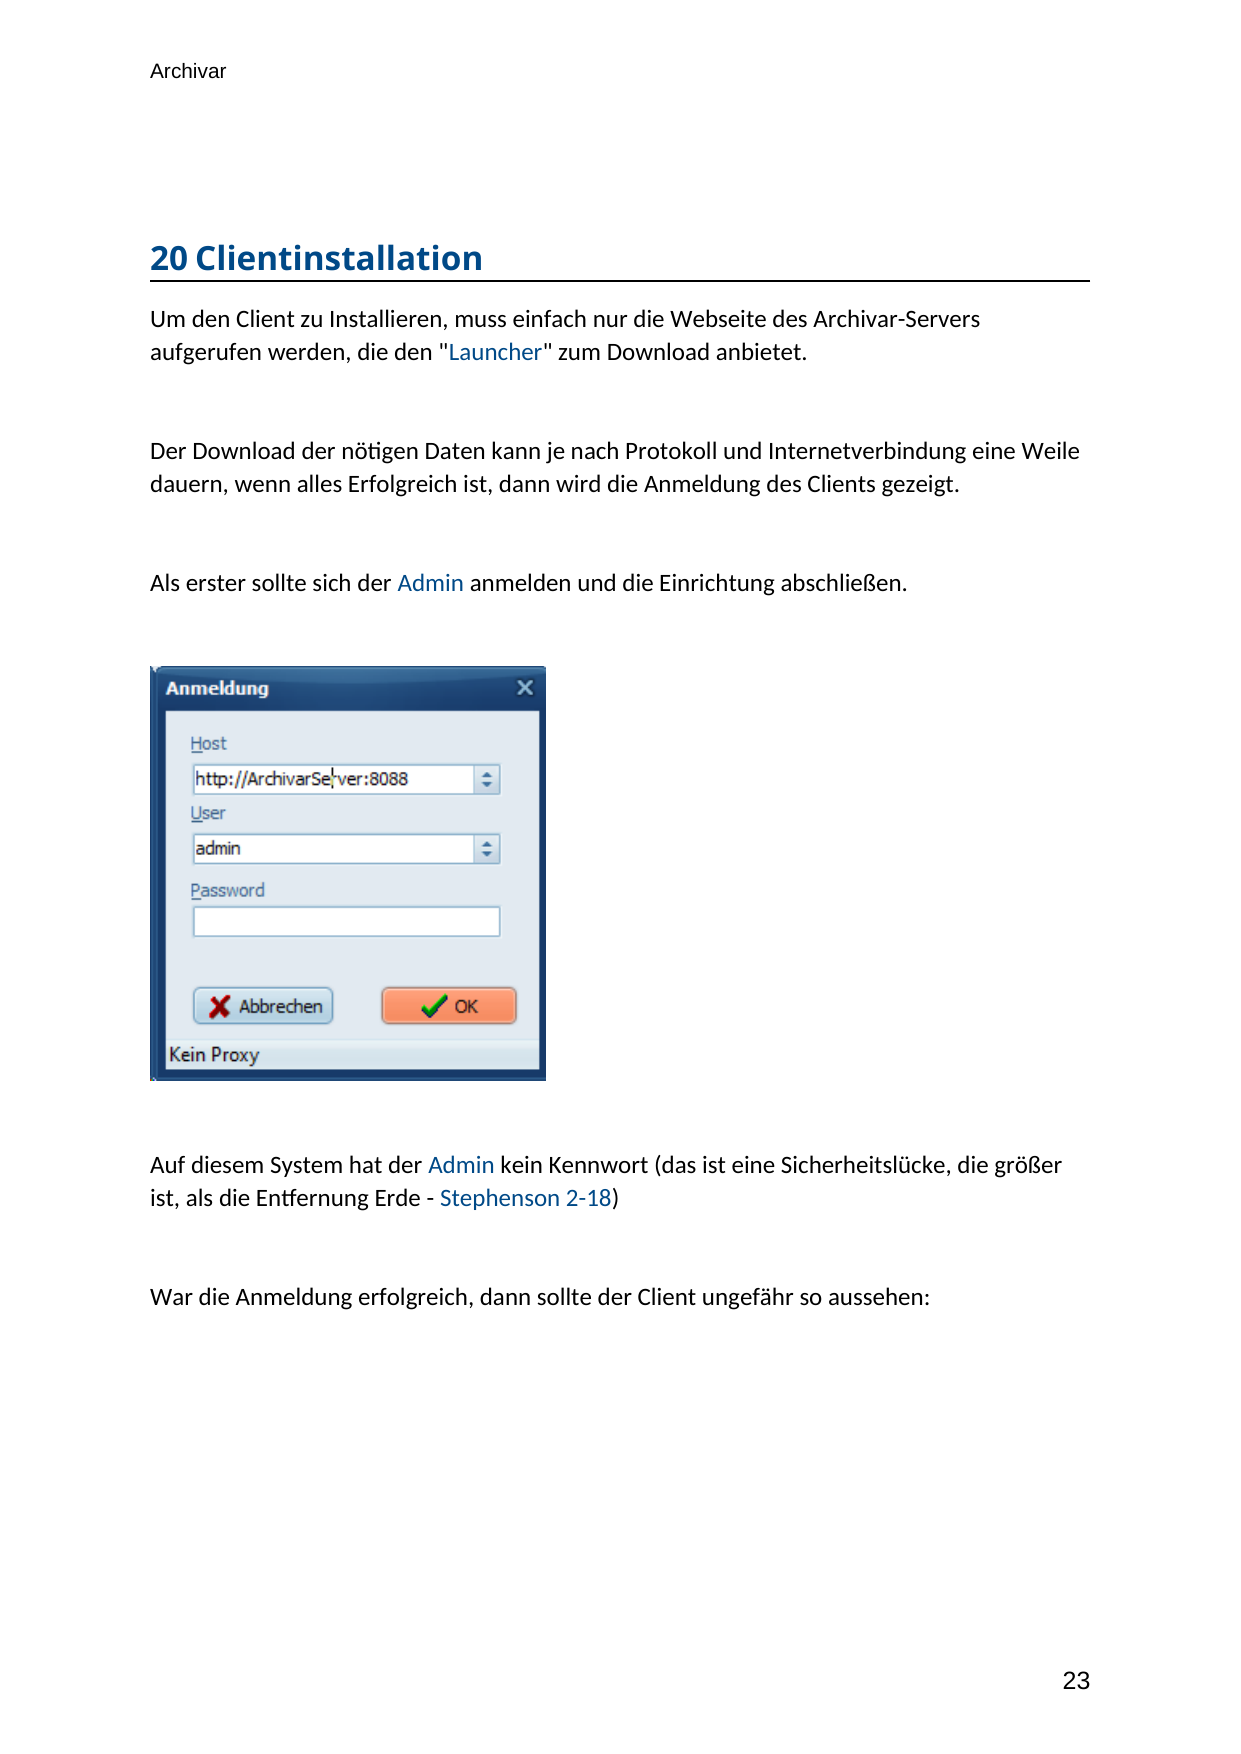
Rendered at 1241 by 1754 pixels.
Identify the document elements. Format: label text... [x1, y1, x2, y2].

text Der Download der nötigen Daten kann je nach Protokoll und Internetverbindung eine Weile dauern, wenn alles Erfolgreich ist, dann wird die Anmeldung des Clients gezeigt. [150, 435, 1090, 499]
picture [150, 666, 546, 1081]
text War die Anmeldung erfolgreich, dann sollte der Client ungefähr so aussehen: [150, 1281, 1090, 1311]
text Auf diesem System hat der Admin kein Kennwort (das ist eine Sicherheitslücke, die größer ist, als die Entfernung Erde - Stephenson 2-18) [150, 1149, 1090, 1212]
text Um den Client zu Installieren, muss einfach nur die Webseite des Archivar-Servers aufgerufen werden, die den "Launcher" zum Download anbietet. [150, 303, 1090, 367]
subtitle Clientinstallation [150, 235, 1090, 280]
text Als erster sollte sich der Admin anmelden und die Einrichtung abschließen. [150, 567, 1090, 598]
